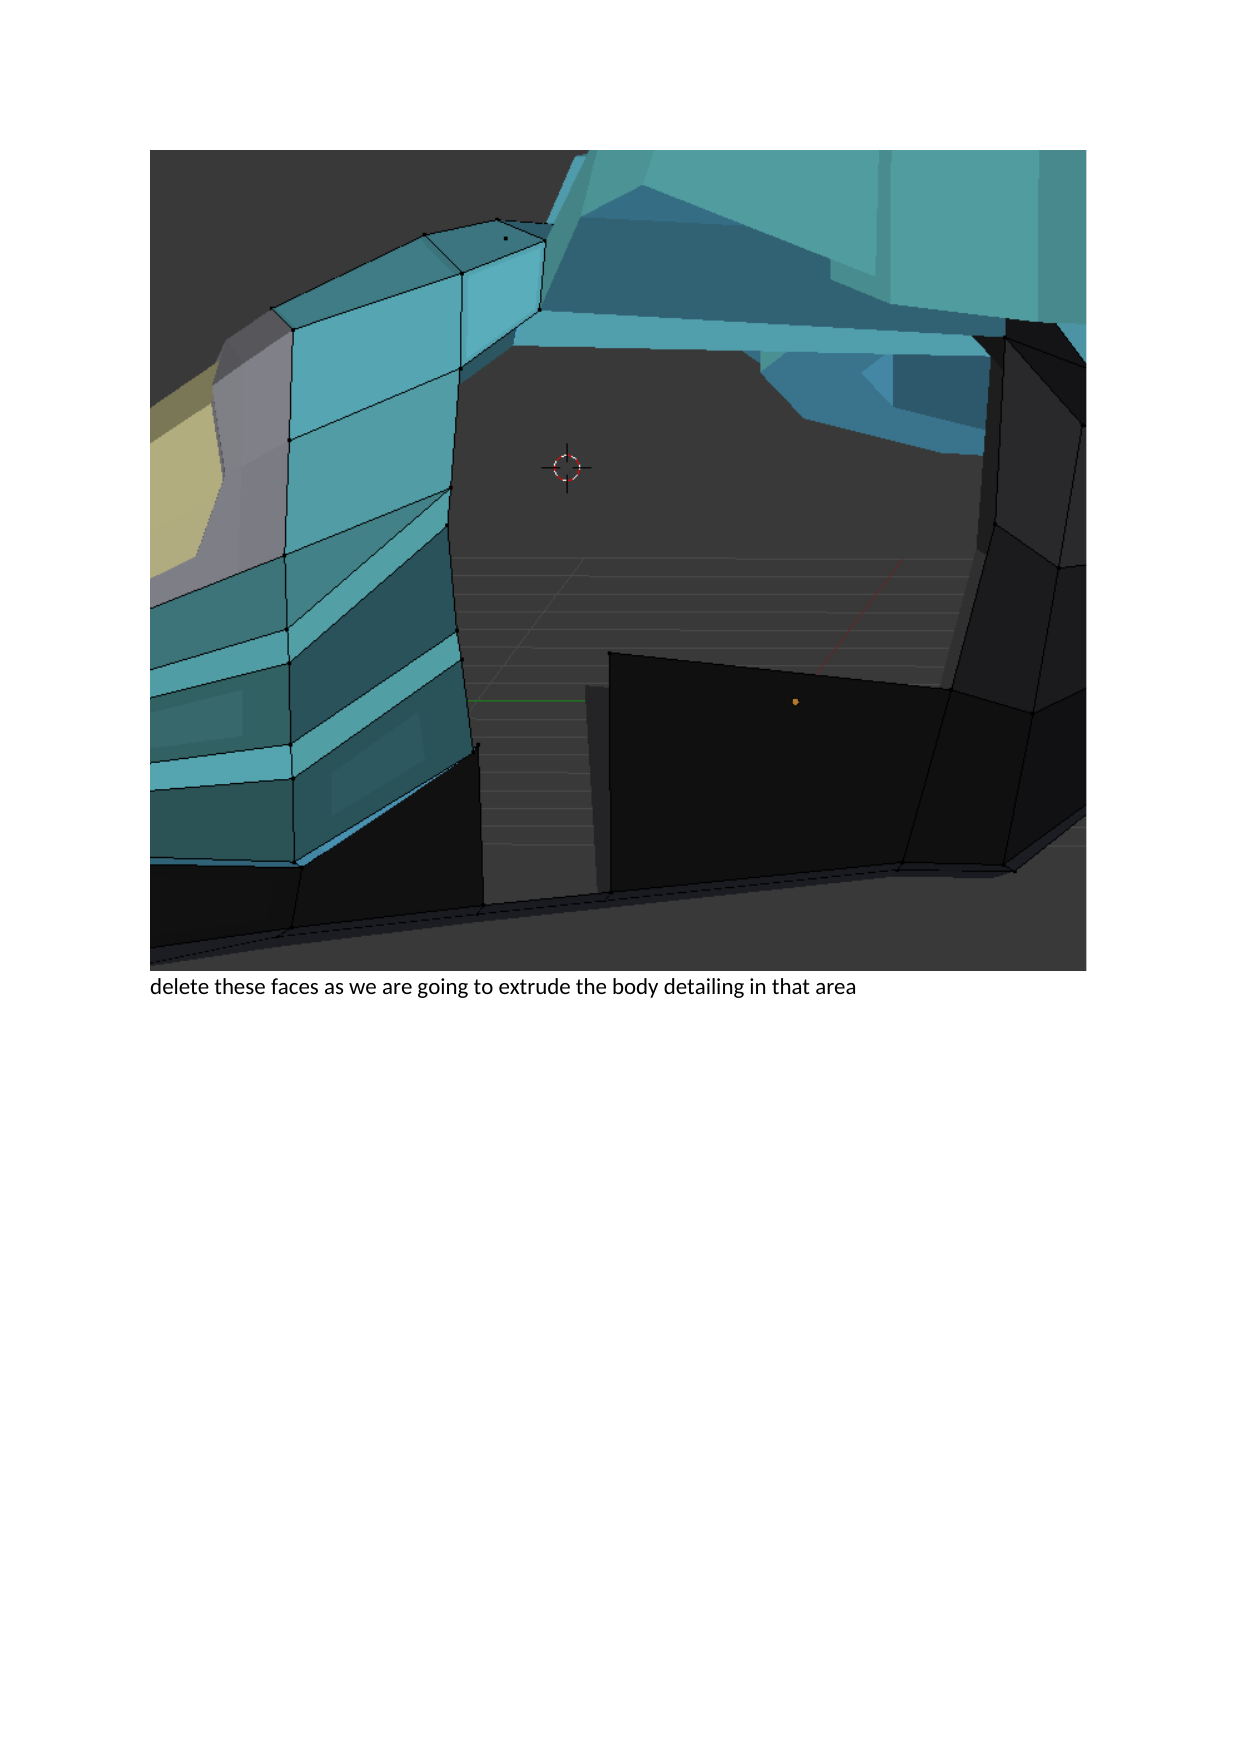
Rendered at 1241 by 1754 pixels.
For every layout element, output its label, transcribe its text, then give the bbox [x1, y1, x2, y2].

picture [150, 150, 1087, 971]
